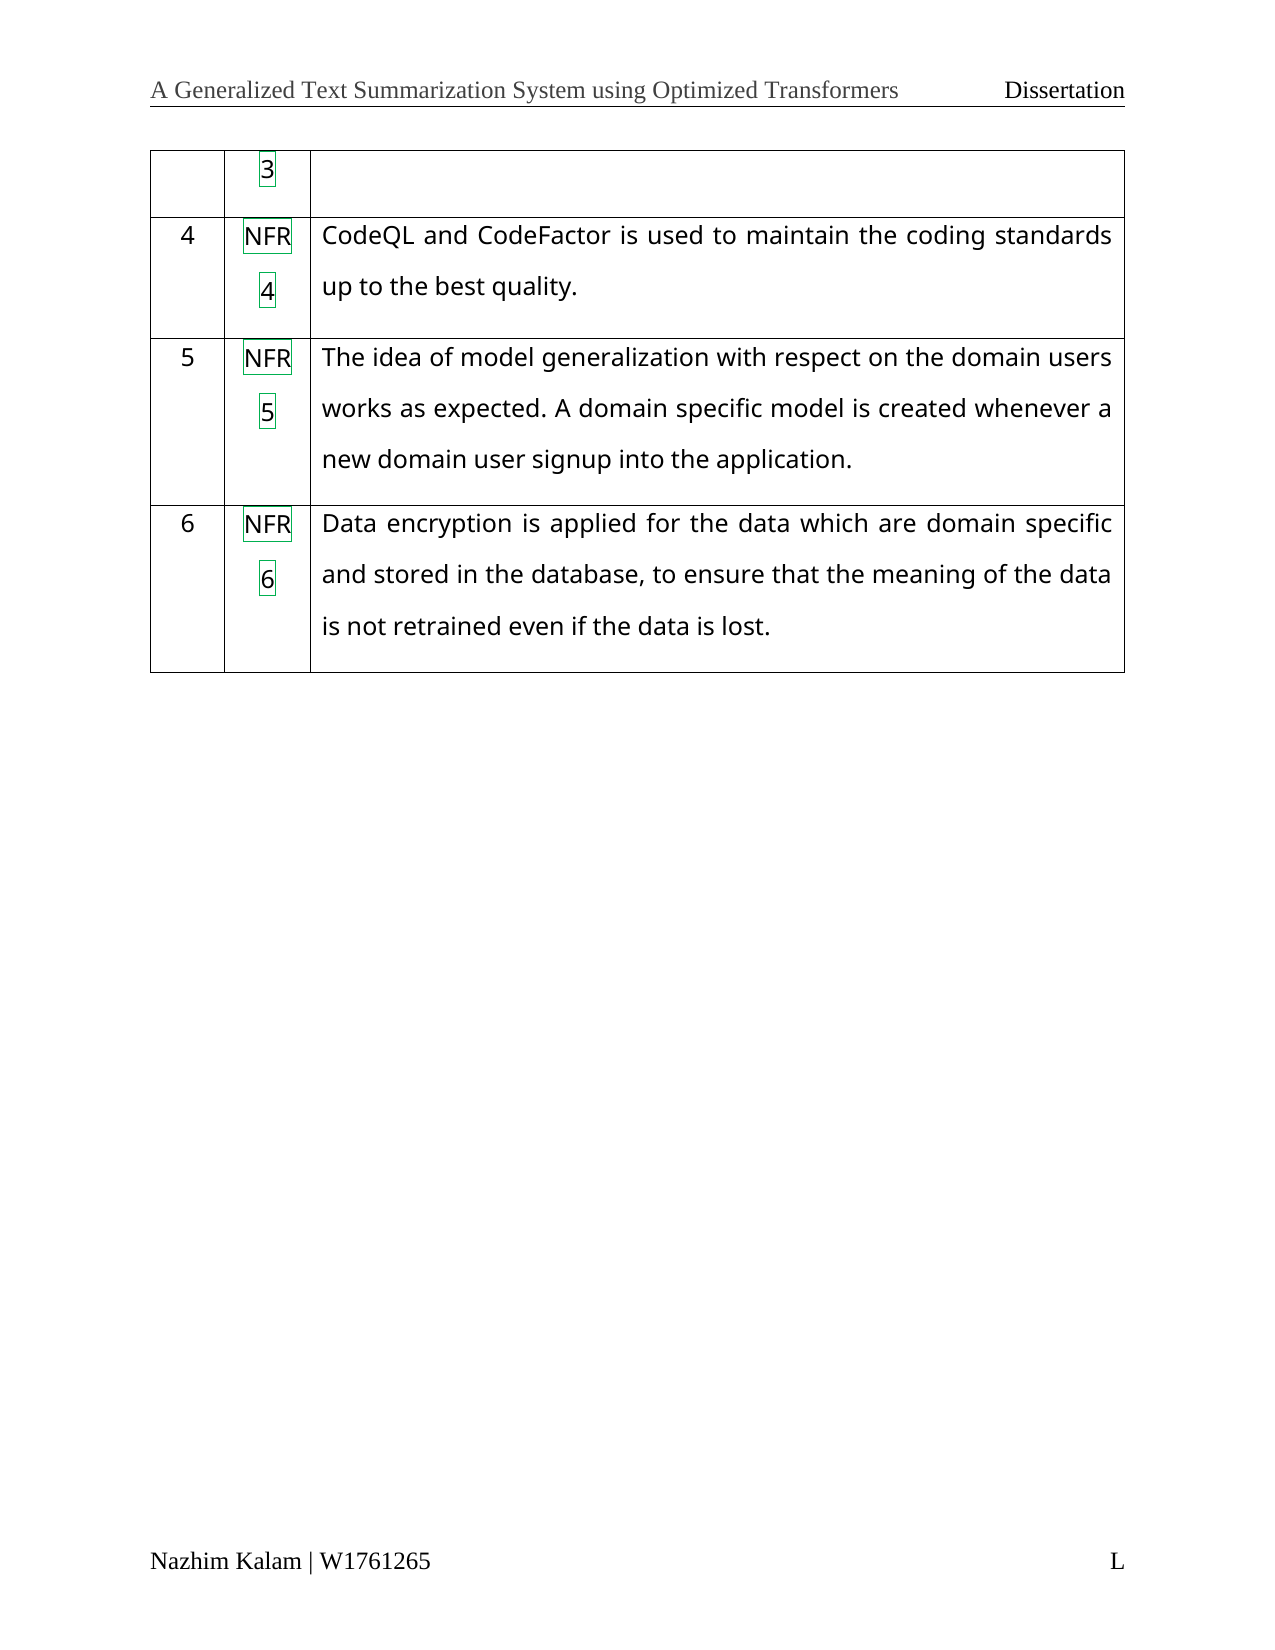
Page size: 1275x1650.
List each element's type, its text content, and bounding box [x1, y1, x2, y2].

table_cell NFR3 [225, 151, 310, 217]
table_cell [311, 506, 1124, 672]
table_cell 3 [151, 151, 224, 217]
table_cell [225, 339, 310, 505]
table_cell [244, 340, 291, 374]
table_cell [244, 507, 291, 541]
table_cell 4 [151, 218, 224, 338]
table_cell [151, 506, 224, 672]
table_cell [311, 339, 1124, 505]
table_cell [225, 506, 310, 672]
table_cell CodeQL and CodeFactor is used to maintain the coding standards up to the best quality. [311, 218, 1124, 338]
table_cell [311, 151, 1124, 217]
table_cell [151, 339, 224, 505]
table_cell NFR4 [225, 218, 310, 338]
